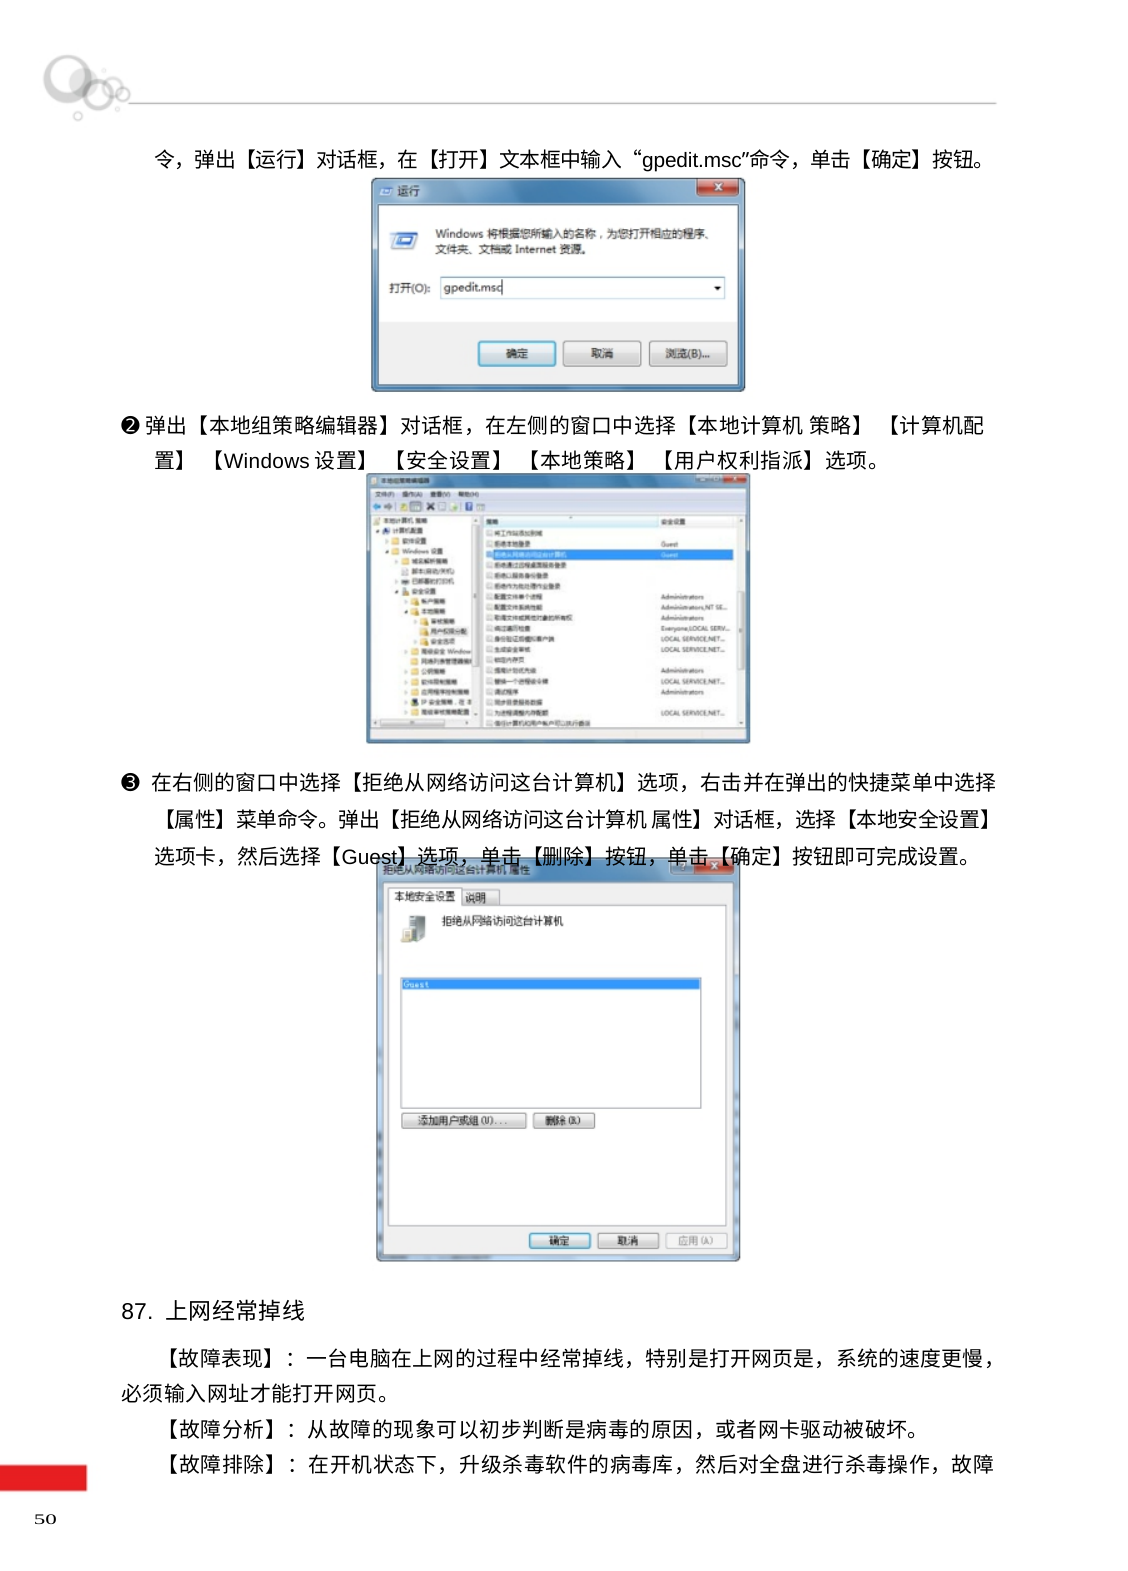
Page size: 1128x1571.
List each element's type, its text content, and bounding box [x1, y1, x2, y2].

text 令，弹出【运行】对话框，在【打开】文本框中输入“gpedit.msc”命令，单击【确定】按钮。 [154, 143, 1127, 174]
text 必须输入网址才能打开网页。 [121, 1377, 1127, 1408]
text 87. 上网经常掉线 [121, 1293, 1127, 1326]
text 【故障分析】：从故障的现象可以初步判断是病毒的原因，或者网卡驱动被破坏。 [157, 1413, 1127, 1443]
text ➌ 在右侧的窗口中选择【拒绝从网络访问这台计算机】选项，右击并在弹出的快捷菜单中选择【属性】菜单命令。弹出【拒绝从网络访问这台计算机 属性】对话框，选择【本地安全设置】选项卡，然后选择【Guest】选项，单击【删除】按钮，单击【确定】按钮即可完成设置。 [121, 767, 1006, 870]
text 50 [34, 1511, 1127, 1527]
text 【故障排除】：在开机状态下，升级杀毒软件的病毒库，然后对全盘进行杀毒操作，故障 [157, 1448, 1127, 1479]
picture [0, 0, 1128, 1571]
text 【故障表现】：一台电脑在上网的过程中经常掉线，特别是打开网页是，系统的速度更慢， [157, 1342, 1127, 1372]
text ➋ 弹出【本地组策略编辑器】对话框，在左侧的窗口中选择【本地计算机 策略】 【计算机配 [121, 409, 1127, 439]
text 置】 【Windows设置】 【安全设置】 【本地策略】 【用户权利指派】选项。 [154, 444, 1127, 474]
